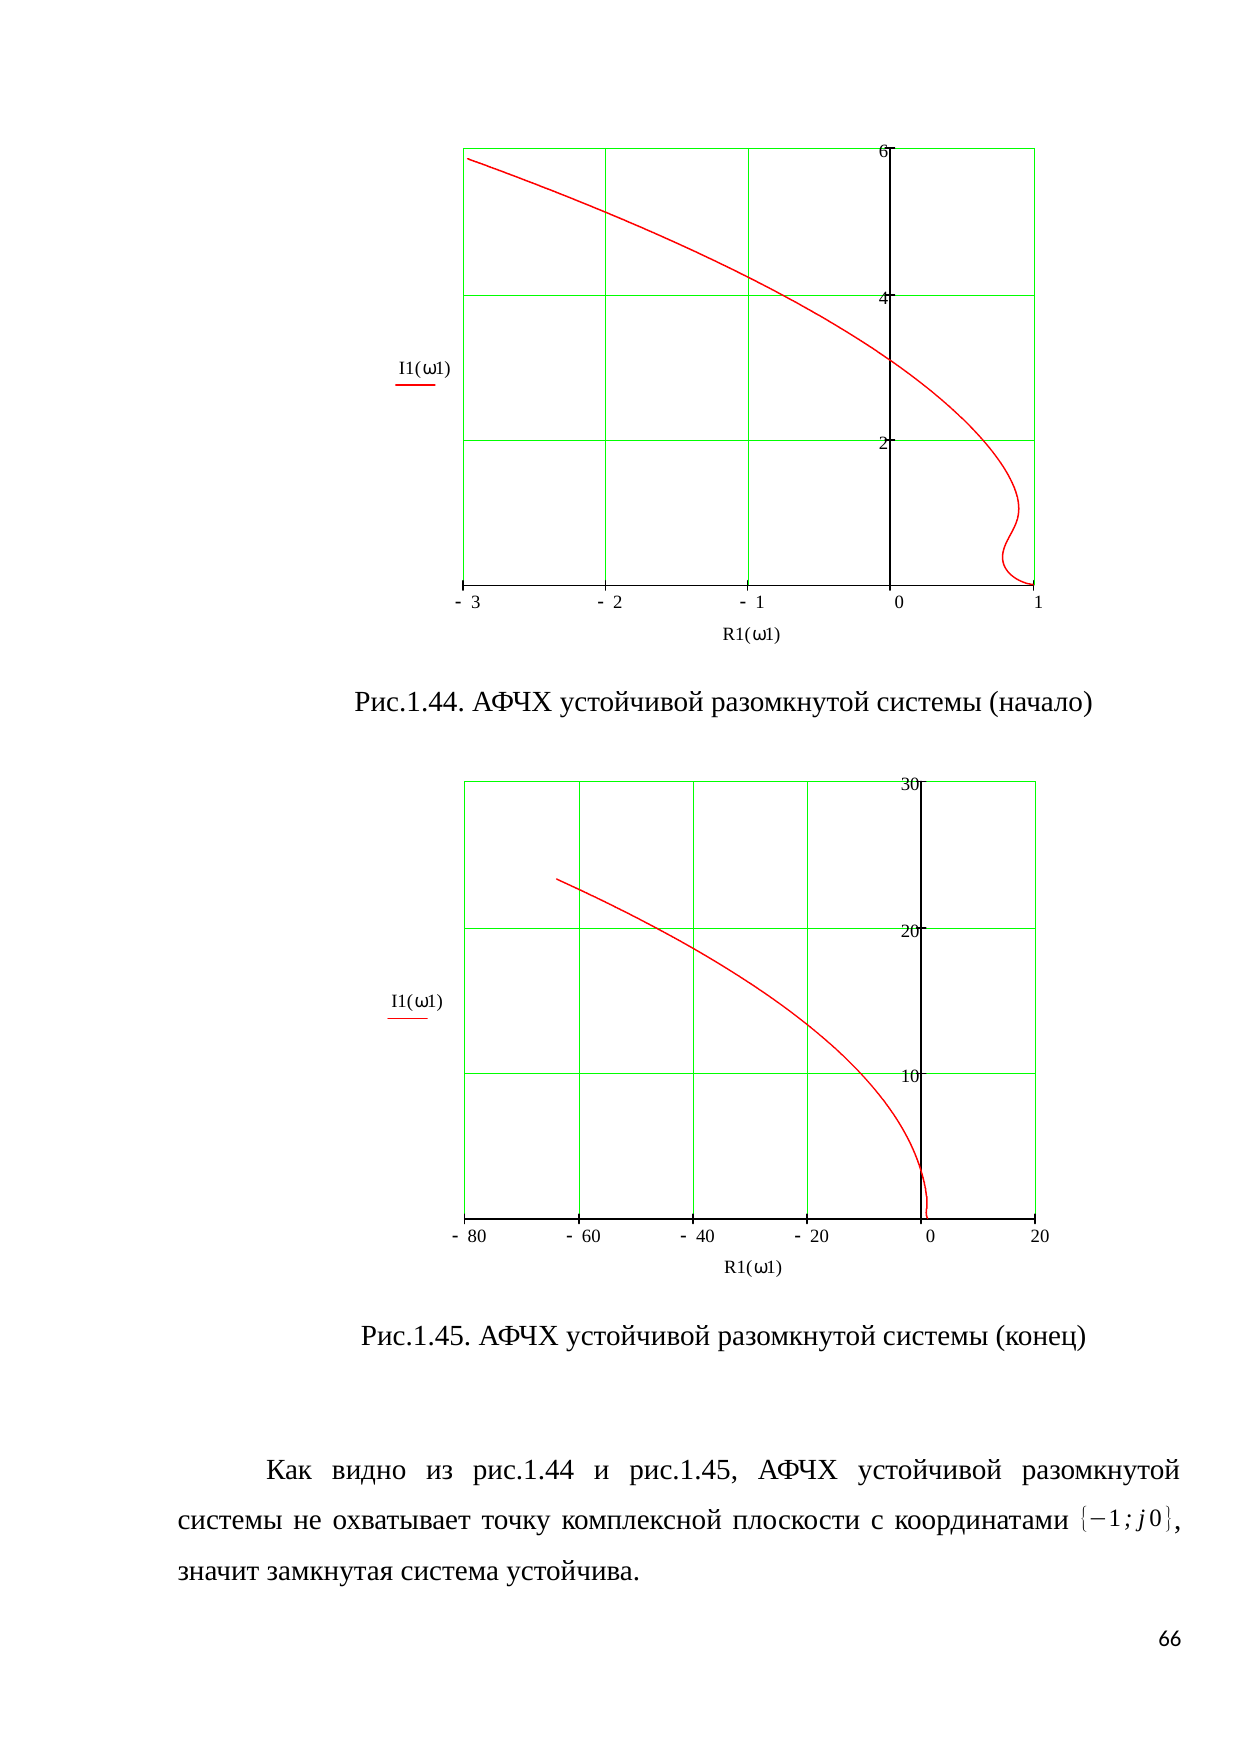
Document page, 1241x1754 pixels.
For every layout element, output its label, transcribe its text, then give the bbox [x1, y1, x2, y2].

text Рис.1.44. АФЧХ устойчивой разомкнутой системы (начало) [177, 684, 1181, 718]
text Как видно из рис.1.44 и рис.1.45, АФЧХ устойчивой разомкнутой системы не охватывает точку комплексной плоскости с координатами , значит замкнутая система устойчива. [177, 1452, 1181, 1586]
text Рис.1.45. АФЧХ устойчивой разомкнутой системы (конец) [177, 1318, 1181, 1352]
